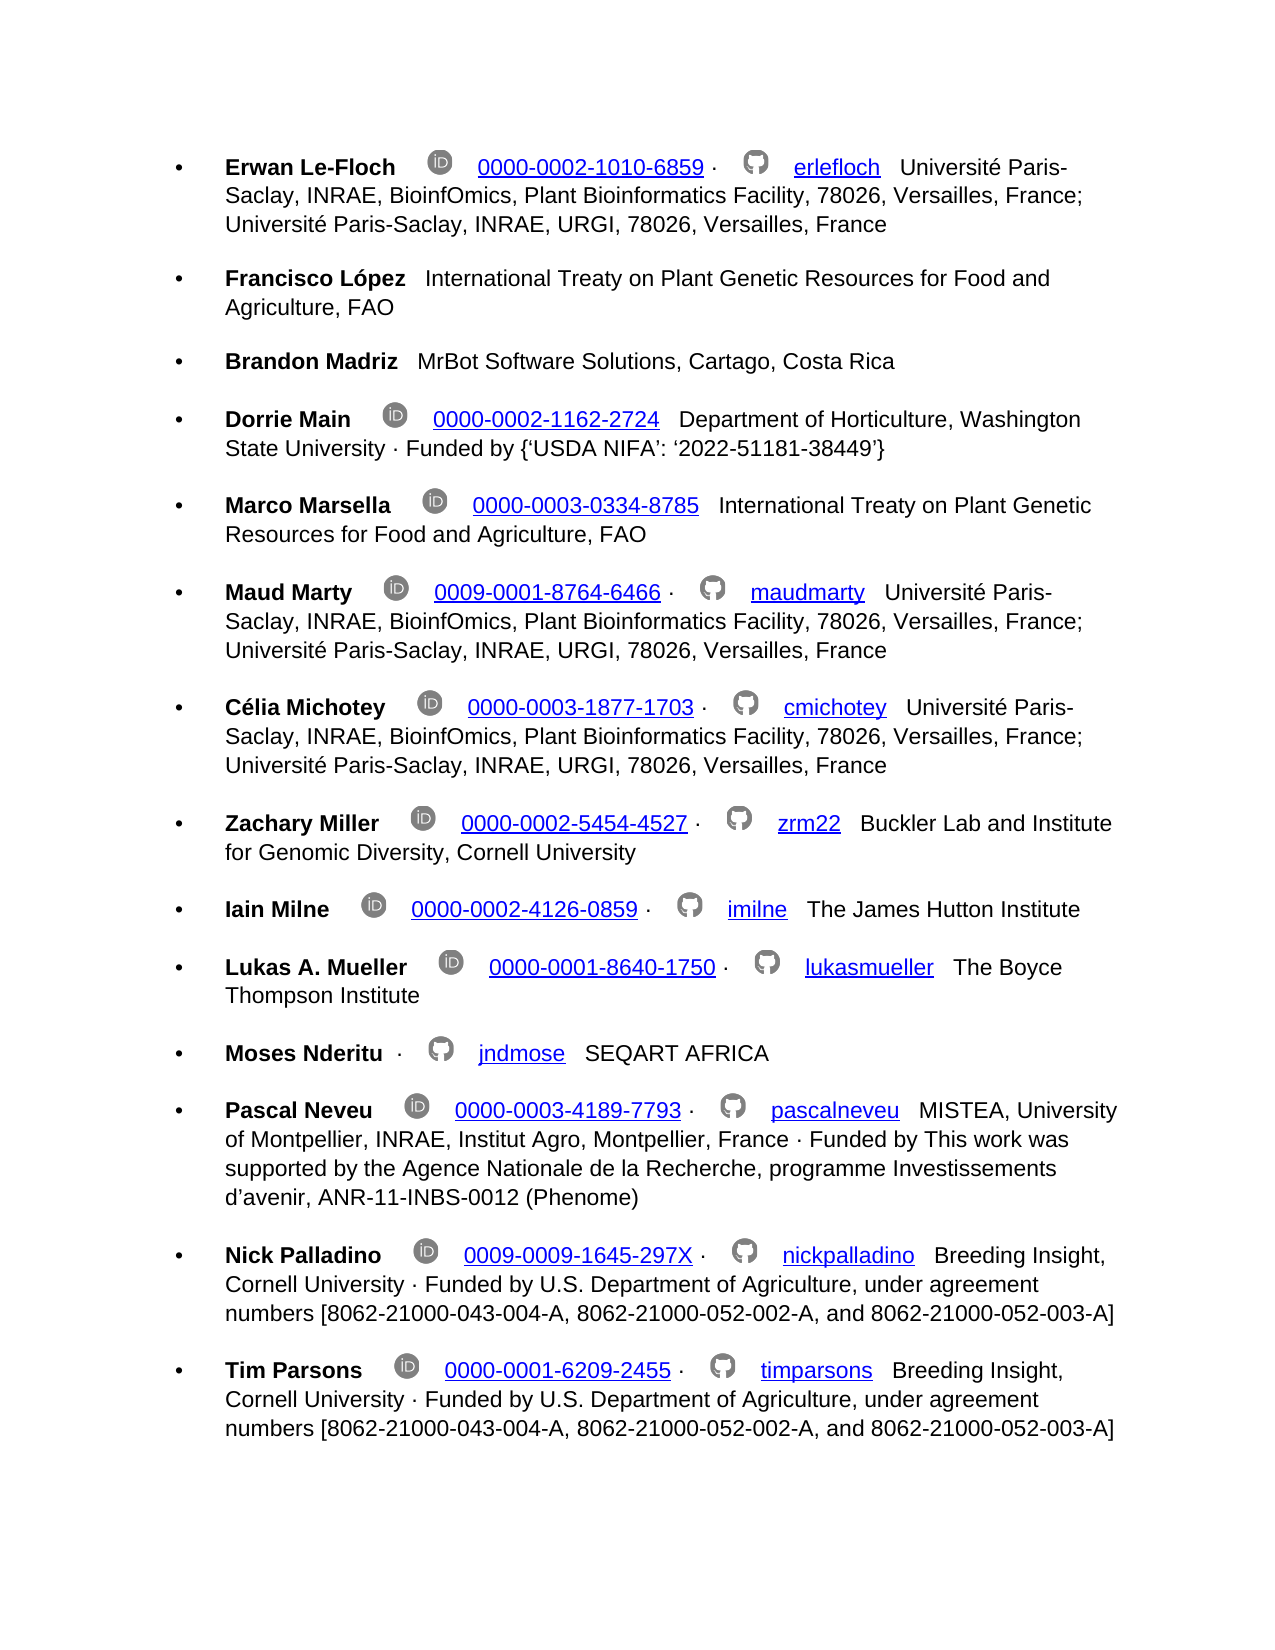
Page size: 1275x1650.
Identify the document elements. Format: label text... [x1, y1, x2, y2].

picture [410, 806, 436, 831]
picture [394, 1353, 419, 1379]
picture [732, 1238, 758, 1264]
list Erwan Le-Floch 0000-0002-1010-6859 · erlefloch Université Paris-Saclay, INRAE, BioinfOmics, Plant Bioinformatics Facility, 78026, Versailles, France; Université Paris-Saclay, INRAE, URGI, 78026, Versailles, France [175, 150, 1125, 238]
list Iain Milne 0000-0002-4126-0859 · imilne The James Hutton Institute [175, 892, 1125, 922]
picture [727, 806, 752, 831]
picture [438, 950, 464, 975]
picture [422, 488, 448, 514]
list Nick Palladino 0009-0009-1645-297X · nickpalladino Breeding Insight, Cornell University · Funded by U.S. Department of Agriculture, under agreement numbers [8062-21000-043-004-A, 8062-21000-052-002-A, and 8062-21000-052-003-A] [175, 1238, 1125, 1326]
picture [417, 690, 443, 716]
picture [404, 1093, 430, 1119]
picture [428, 1036, 454, 1062]
picture [677, 892, 703, 918]
list Lukas A. Mueller 0000-0001-8640-1750 · lukasmueller The Boyce Thompson Institute [175, 950, 1125, 1009]
list Brandon Madriz MrBot Software Solutions, Cartago, Costa Rica [175, 348, 1125, 375]
list Zachary Miller 0000-0002-5454-4527 · zrm22 Buckler Lab and Institute for Genomic Diversity, Cornell University [175, 806, 1125, 865]
picture [413, 1238, 439, 1264]
picture [700, 575, 726, 601]
list Tim Parsons 0000-0001-6209-2455 · timparsons Breeding Insight, Cornell University · Funded by U.S. Department of Agriculture, under agreement numbers [8062-21000-043-004-A, 8062-21000-052-002-A, and 8062-21000-052-003-A] [175, 1354, 1125, 1442]
picture [361, 892, 387, 918]
list Célia Michotey 0000-0003-1877-1703 · cmichotey Université Paris-Saclay, INRAE, BioinfOmics, Plant Bioinformatics Facility, 78026, Versailles, France; Université Paris-Saclay, INRAE, URGI, 78026, Versailles, France [175, 691, 1125, 778]
list Maud Marty 0009-0001-8764-6466 · maudmarty Université Paris-Saclay, INRAE, BioinfOmics, Plant Bioinformatics Facility, 78026, Versailles, France; Université Paris-Saclay, INRAE, URGI, 78026, Versailles, France [175, 575, 1125, 663]
list Pascal Neveu 0000-0003-4189-7793 · pascalneveu MISTEA, University of Montpellier, INRAE, Institut Agro, Montpellier, France · Funded by This work was supported by the Agence Nationale de la Recherche, programme Investissements d’avenir, ANR-11-INBS-0012 (Phenome) [175, 1094, 1125, 1211]
list Francisco López International Treaty on Plant Genetic Resources for Food and Agriculture, FAO [175, 265, 1125, 321]
picture [743, 150, 769, 175]
list Marco Marsella 0000-0003-0334-8785 International Treaty on Plant Genetic Resources for Food and Agriculture, FAO [175, 489, 1125, 548]
list Moses Nderitu · jndmose SEQART AFRICA [175, 1036, 1125, 1066]
picture [427, 150, 453, 175]
list Dorrie Main 0000-0002-1162-2724 Department of Horticulture, Washington State University · Funded by {‘USDA NIFA’: ‘2022-51181-38449’} [175, 402, 1125, 461]
picture [733, 690, 759, 716]
picture [754, 950, 780, 975]
picture [383, 575, 409, 601]
picture [710, 1353, 736, 1379]
picture [720, 1093, 746, 1119]
picture [382, 402, 408, 428]
